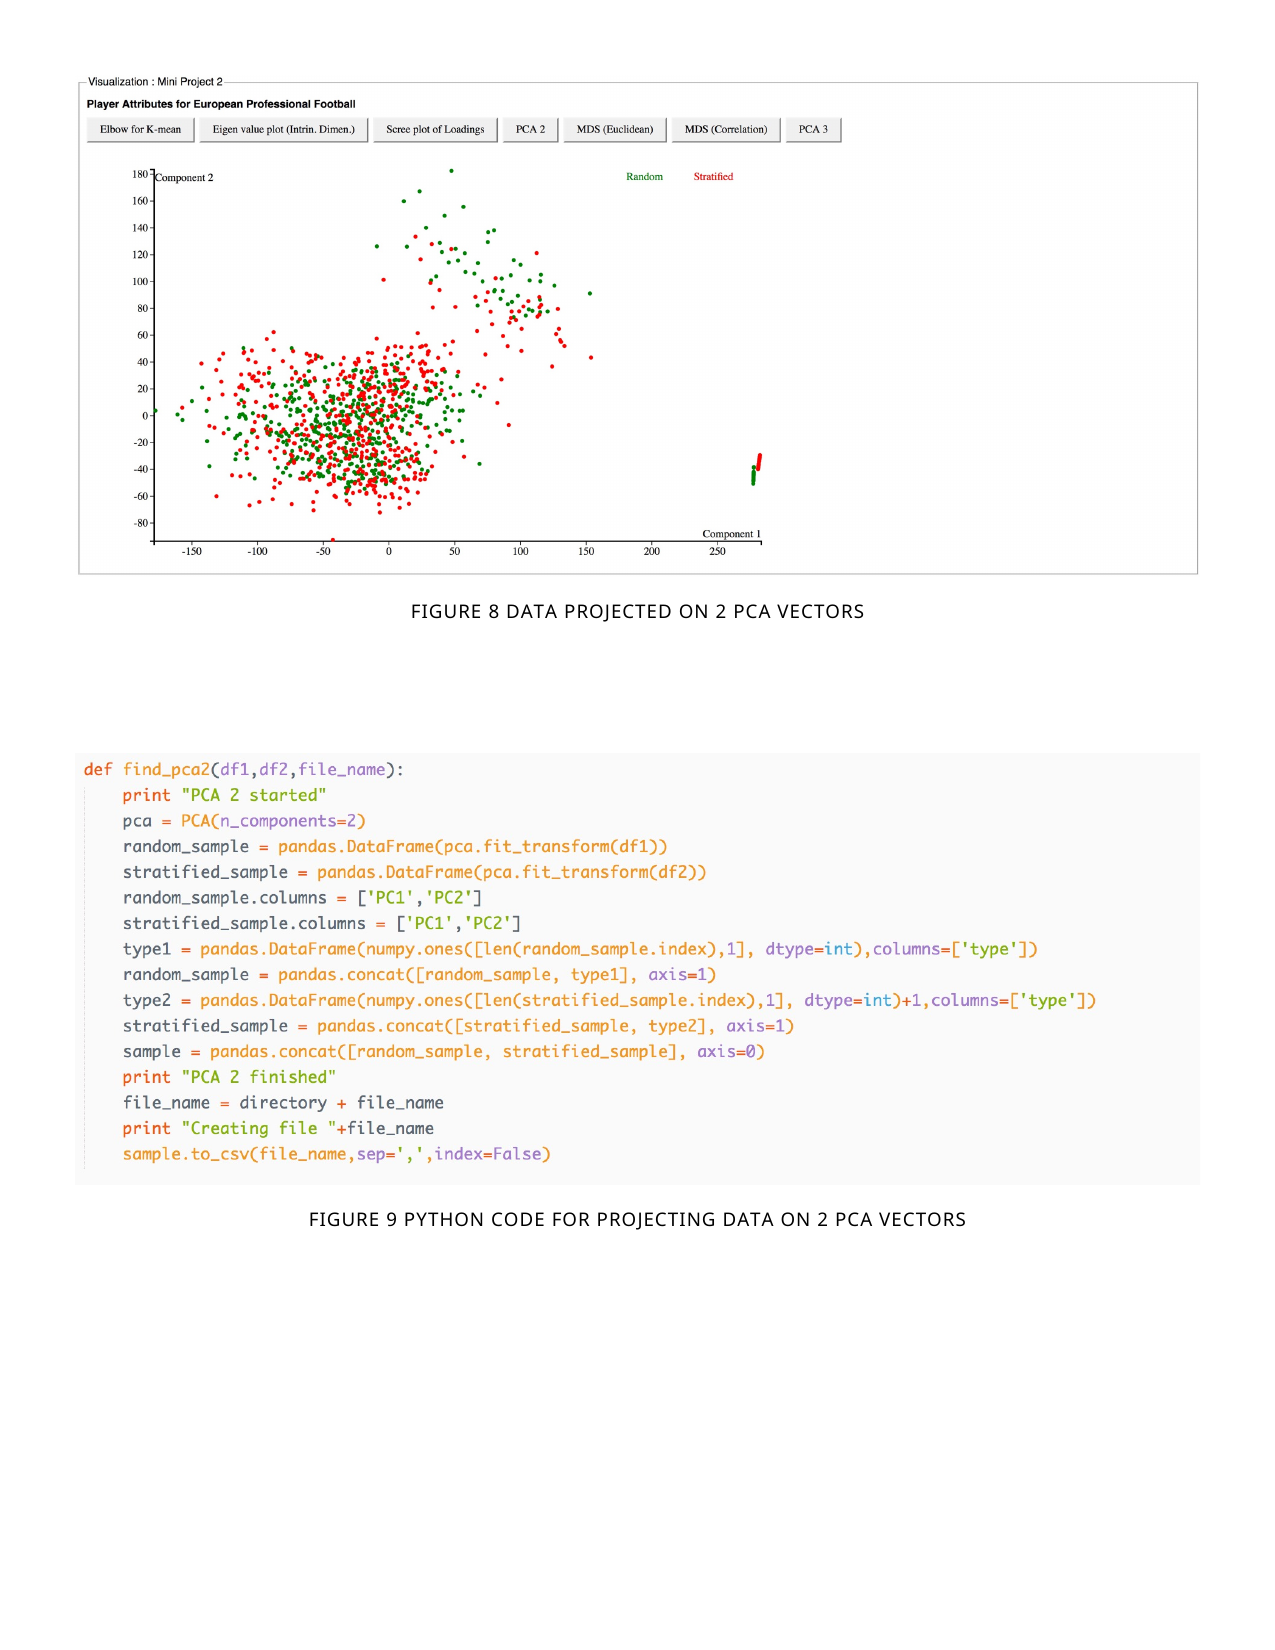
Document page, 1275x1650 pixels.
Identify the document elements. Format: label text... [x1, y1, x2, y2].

picture [75, 753, 1200, 1185]
text Figure Python Code for Projecting data on 2 PCA Vectors [75, 1207, 1200, 1232]
picture [75, 75, 1200, 577]
text Figure Data Projected on 2 PCA vectors [75, 599, 1200, 624]
